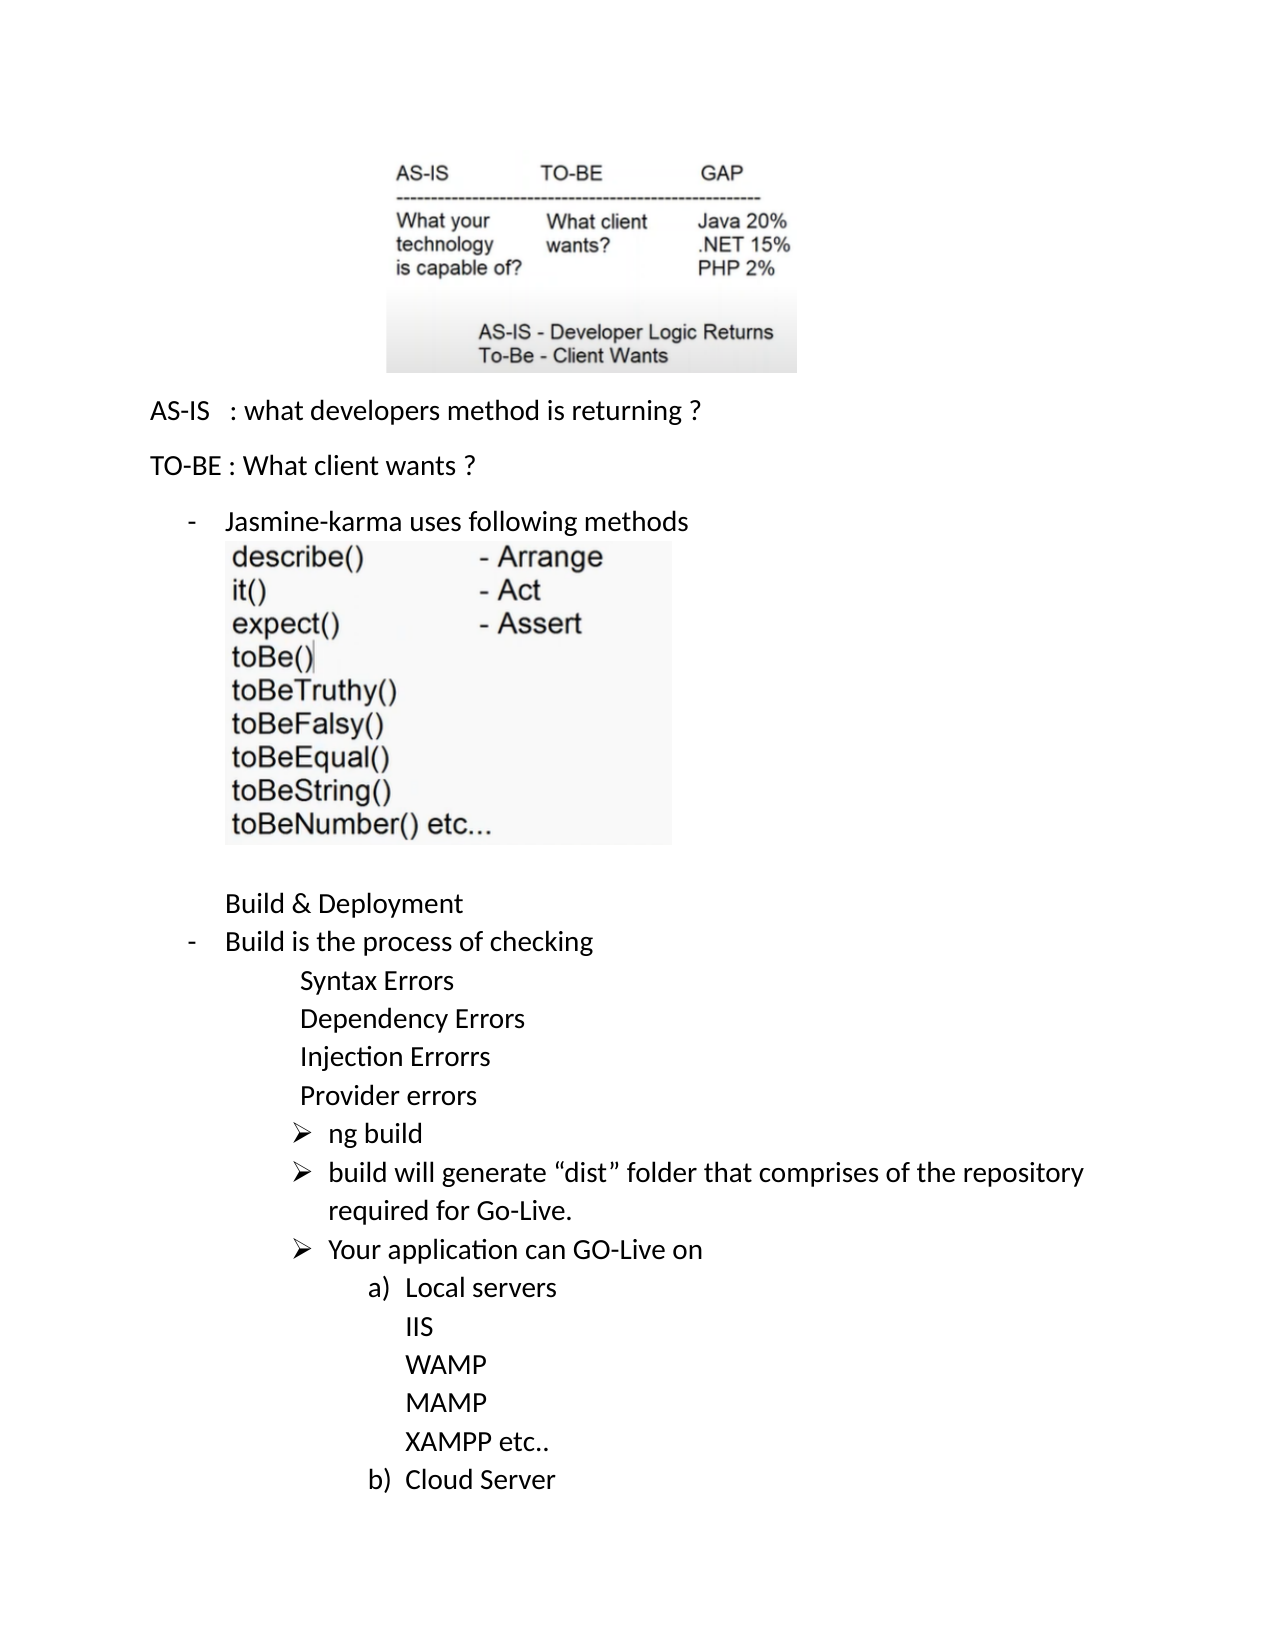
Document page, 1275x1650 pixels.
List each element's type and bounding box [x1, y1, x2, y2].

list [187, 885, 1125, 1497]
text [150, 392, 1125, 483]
picture [225, 541, 672, 845]
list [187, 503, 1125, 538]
picture [386, 150, 797, 373]
